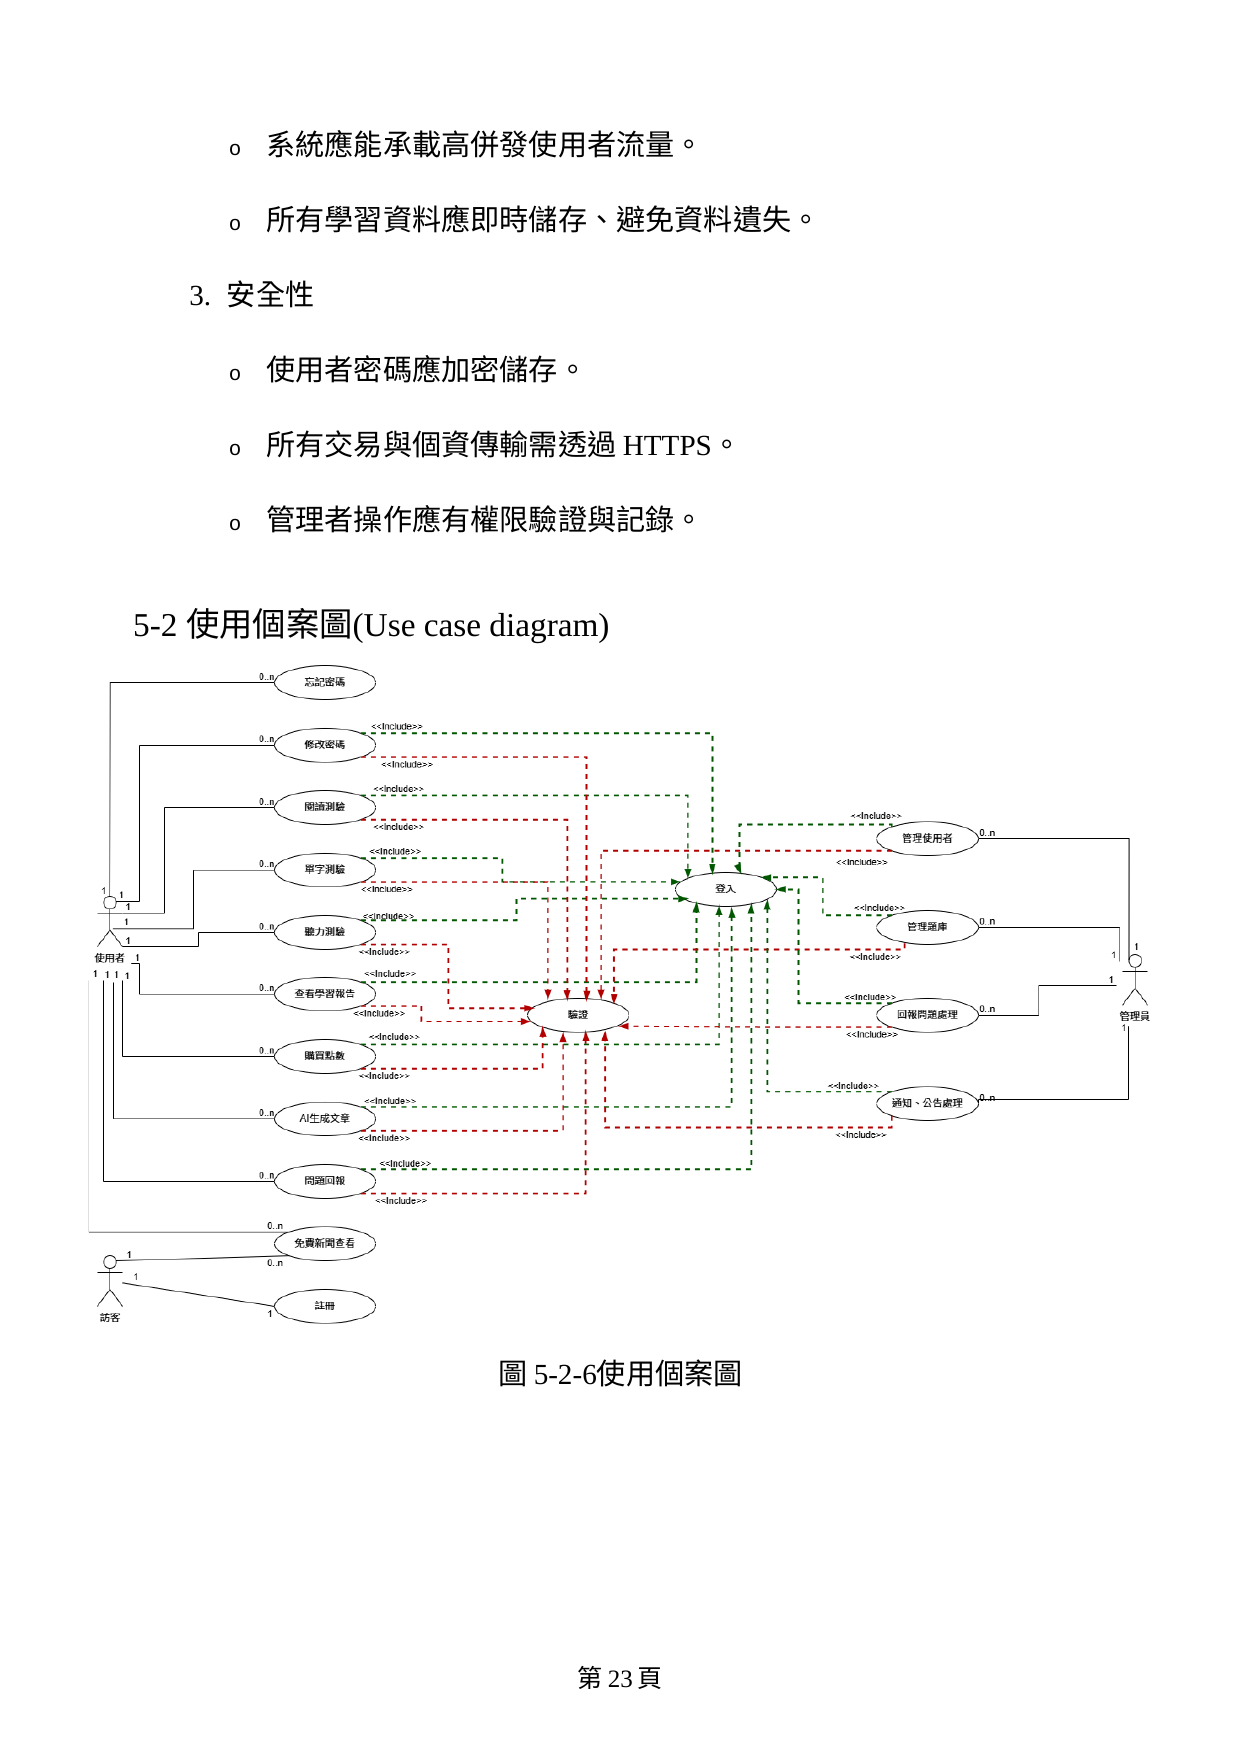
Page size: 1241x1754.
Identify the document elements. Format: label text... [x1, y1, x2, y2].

list 管理者操作應有權限驗證與記錄。 [229, 480, 1152, 555]
list 系統應能承載高併發使用者流量。 [229, 105, 1152, 180]
list 所有學習資料應即時儲存、避免資料遺失。 [229, 180, 1152, 255]
list 所有交易與個資傳輸需透過 HTTPS。 [229, 405, 1152, 480]
list 使用者密碼應加密儲存。 [229, 330, 1152, 405]
picture [88, 665, 1152, 1324]
list 安全性 [189, 255, 1152, 330]
subtitle 使用個案圖(Use case diagram) [133, 584, 1152, 659]
